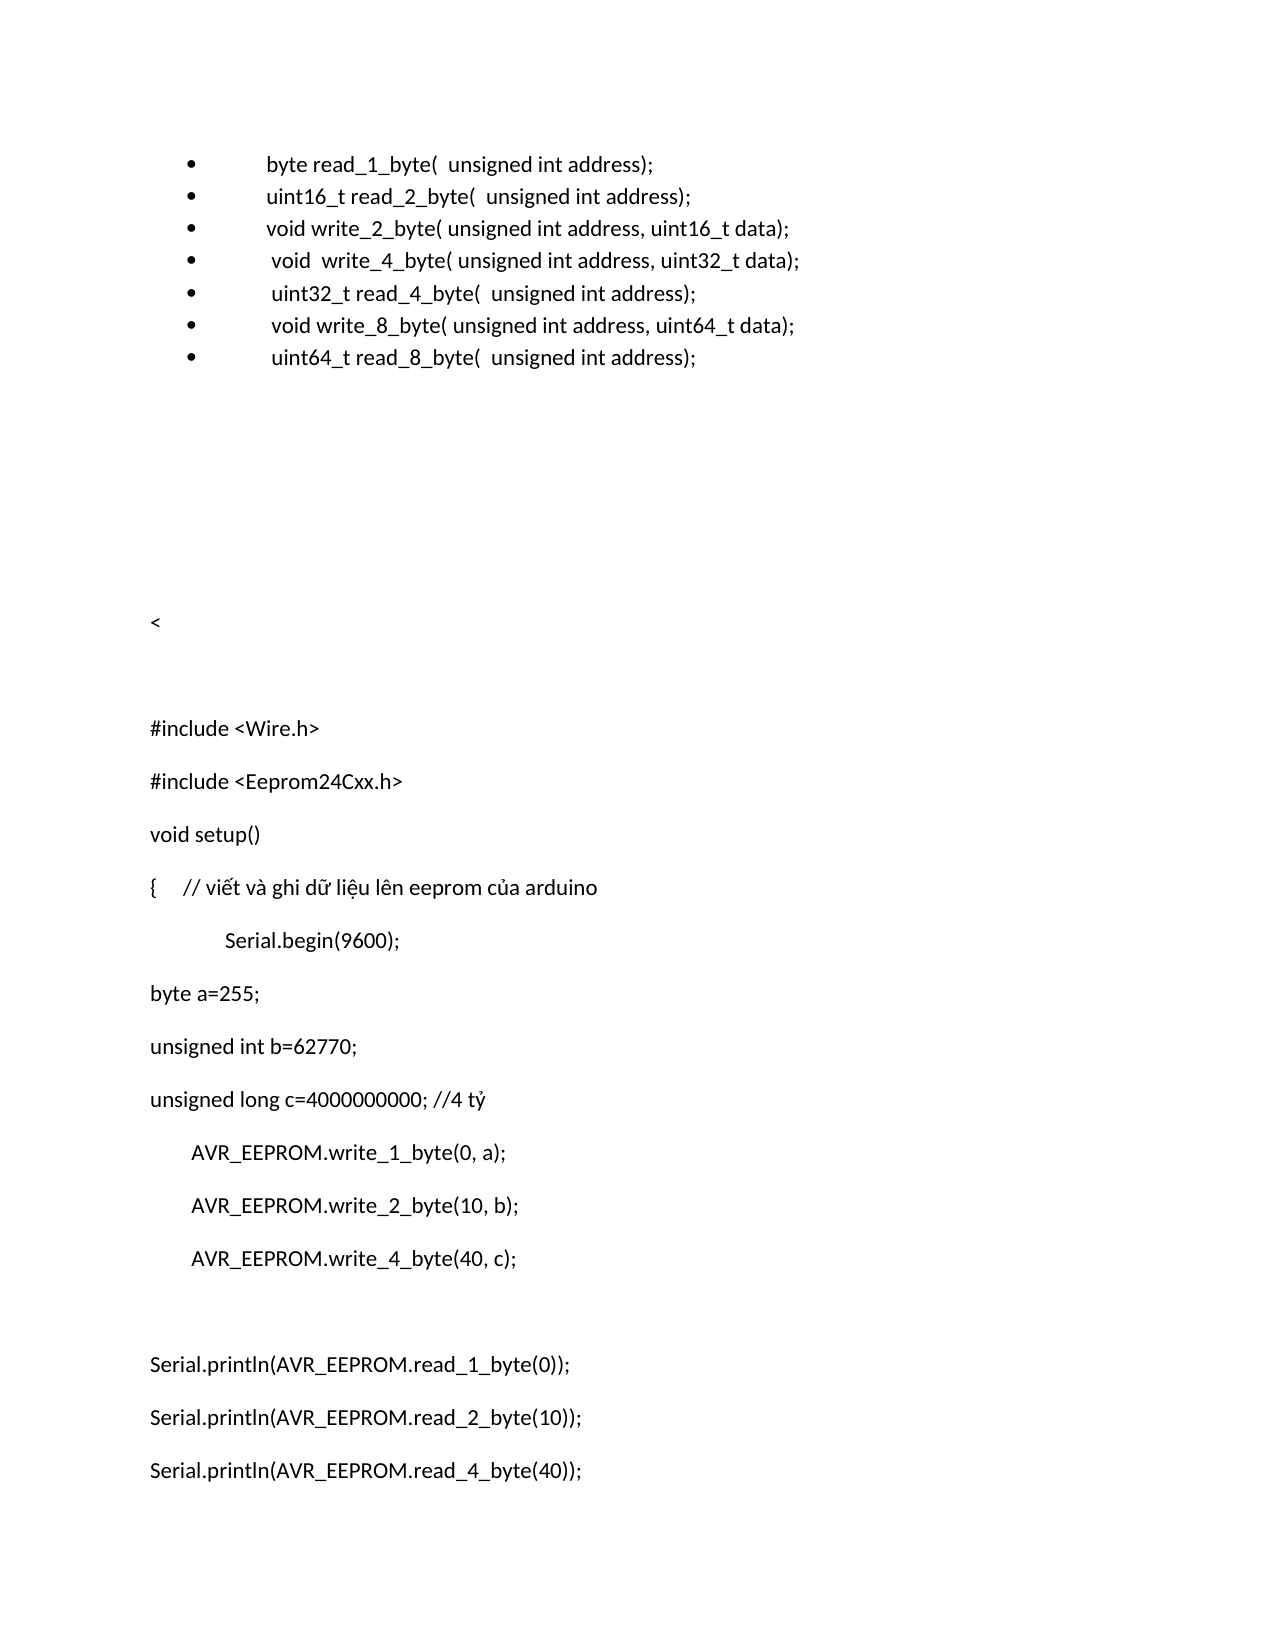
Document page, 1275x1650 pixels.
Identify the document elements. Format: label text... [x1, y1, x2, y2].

text AVR_EEPROM.write_2_byte(10, b); [150, 1191, 1125, 1219]
text void setup() [150, 820, 1125, 848]
list uint64_t read_8_byte( unsigned int address); [187, 343, 1125, 371]
text #include <Wire.h> [150, 714, 1125, 742]
text Serial.println(AVR_EEPROM.read_4_byte(40)); [150, 1457, 1125, 1484]
list void write_8_byte( unsigned int address, uint64_t data); [187, 311, 1125, 339]
text byte a=255; [150, 979, 1125, 1007]
text < [150, 608, 1125, 636]
text Serial.begin(9600); [150, 926, 1125, 954]
list void write_2_byte( unsigned int address, uint16_t data); [187, 214, 1125, 242]
text Serial.println(AVR_EEPROM.read_1_byte(0)); [150, 1351, 1125, 1378]
text { // viết và ghi dữ liệu lên eeprom của arduino [150, 873, 1125, 901]
list void write_4_byte( unsigned int address, uint32_t data); [187, 247, 1125, 274]
text Serial.println(AVR_EEPROM.read_2_byte(10)); [150, 1403, 1125, 1432]
text AVR_EEPROM.write_4_byte(40, c); [150, 1244, 1125, 1272]
list uint32_t read_4_byte( unsigned int address); [187, 279, 1125, 307]
text #include <Eeprom24Cxx.h> [150, 767, 1125, 795]
list byte read_1_byte( unsigned int address); [187, 150, 1125, 178]
list uint16_t read_2_byte( unsigned int address); [187, 182, 1125, 210]
text unsigned long c=4000000000; //4 tỷ [150, 1085, 1125, 1113]
text AVR_EEPROM.write_1_byte(0, a); [150, 1138, 1125, 1166]
text unsigned int b=62770; [150, 1032, 1125, 1060]
